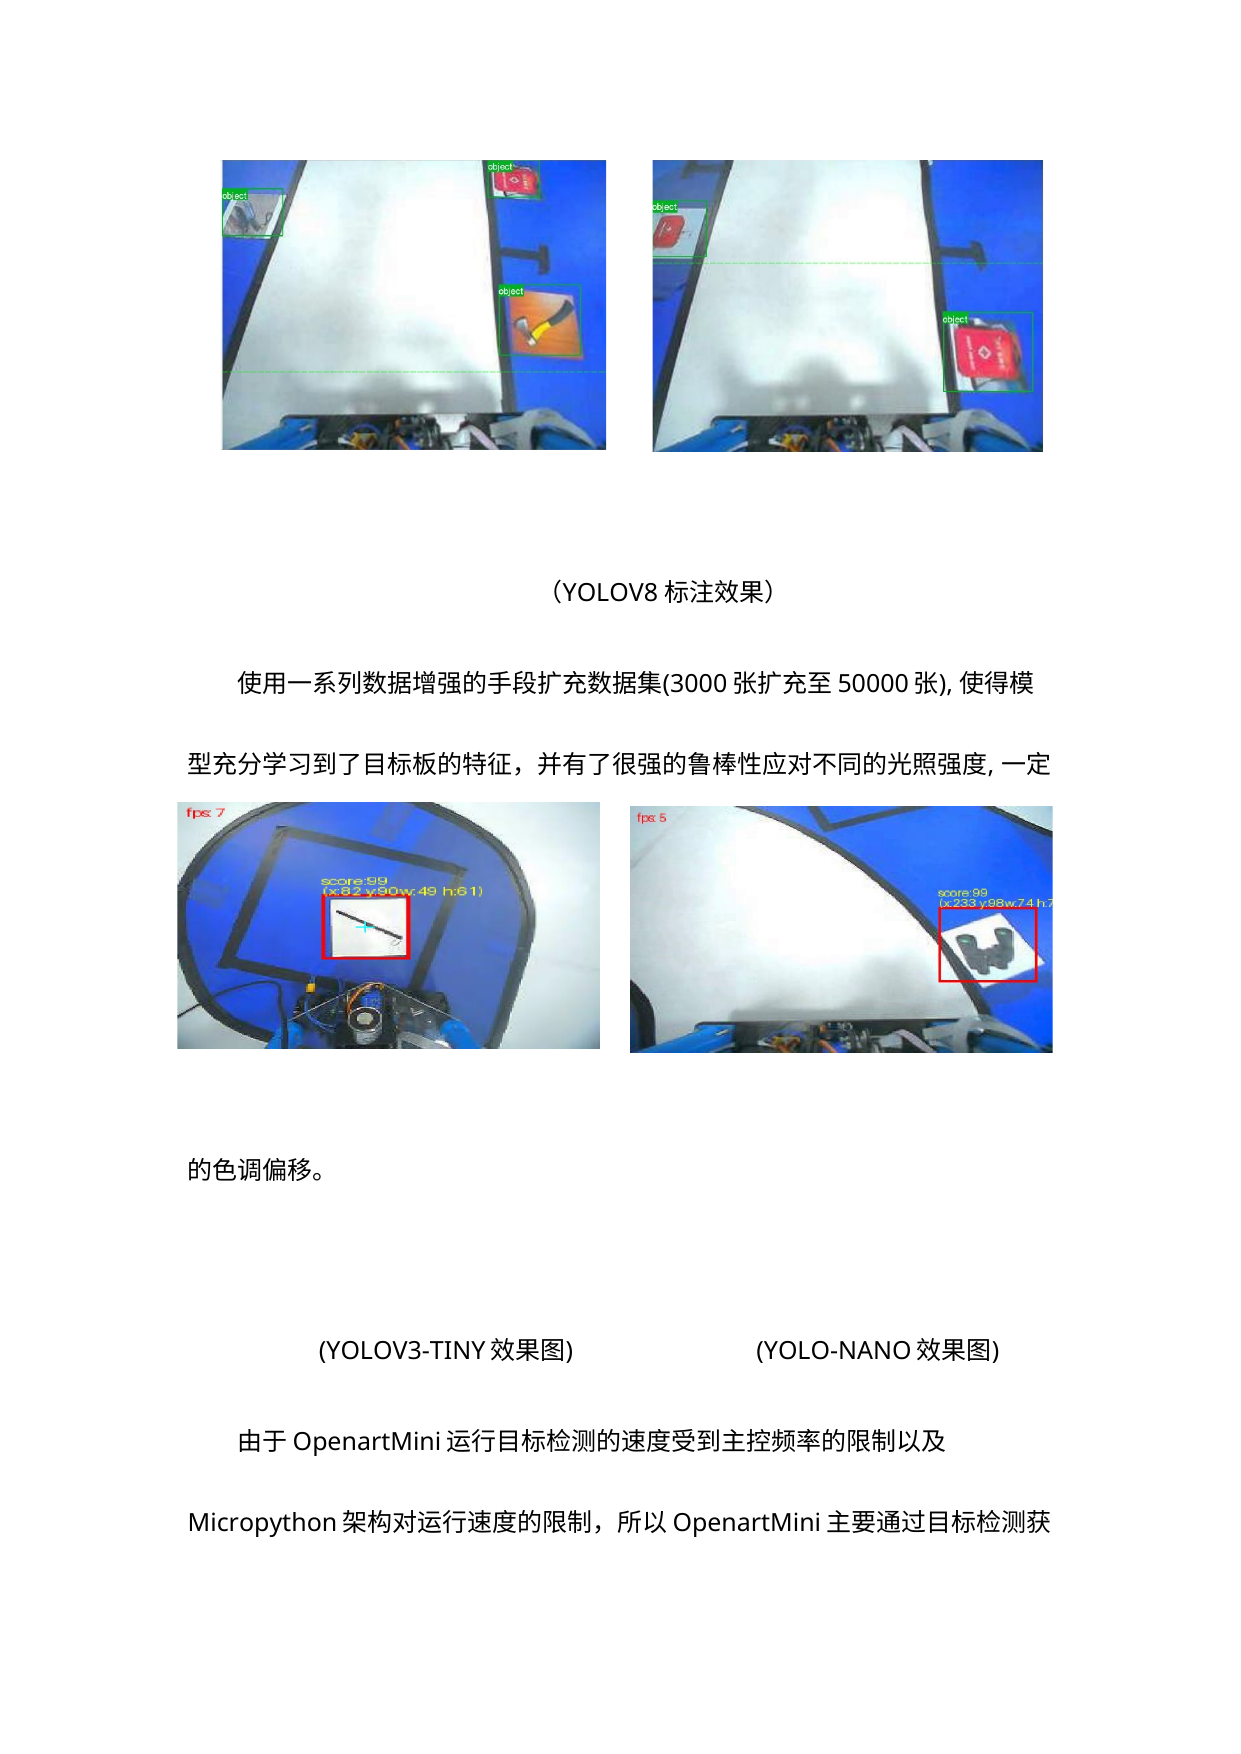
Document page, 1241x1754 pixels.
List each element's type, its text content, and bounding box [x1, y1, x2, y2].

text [187, 1407, 1053, 1553]
text (YOLOV3-TINY效果图) (YOLO-NANO效果图) [187, 1316, 1053, 1381]
picture [177, 802, 600, 1049]
picture [652, 160, 1044, 452]
picture [630, 806, 1053, 1053]
text （YOLOV8 标注效果） [187, 558, 1053, 623]
picture [220, 160, 607, 450]
